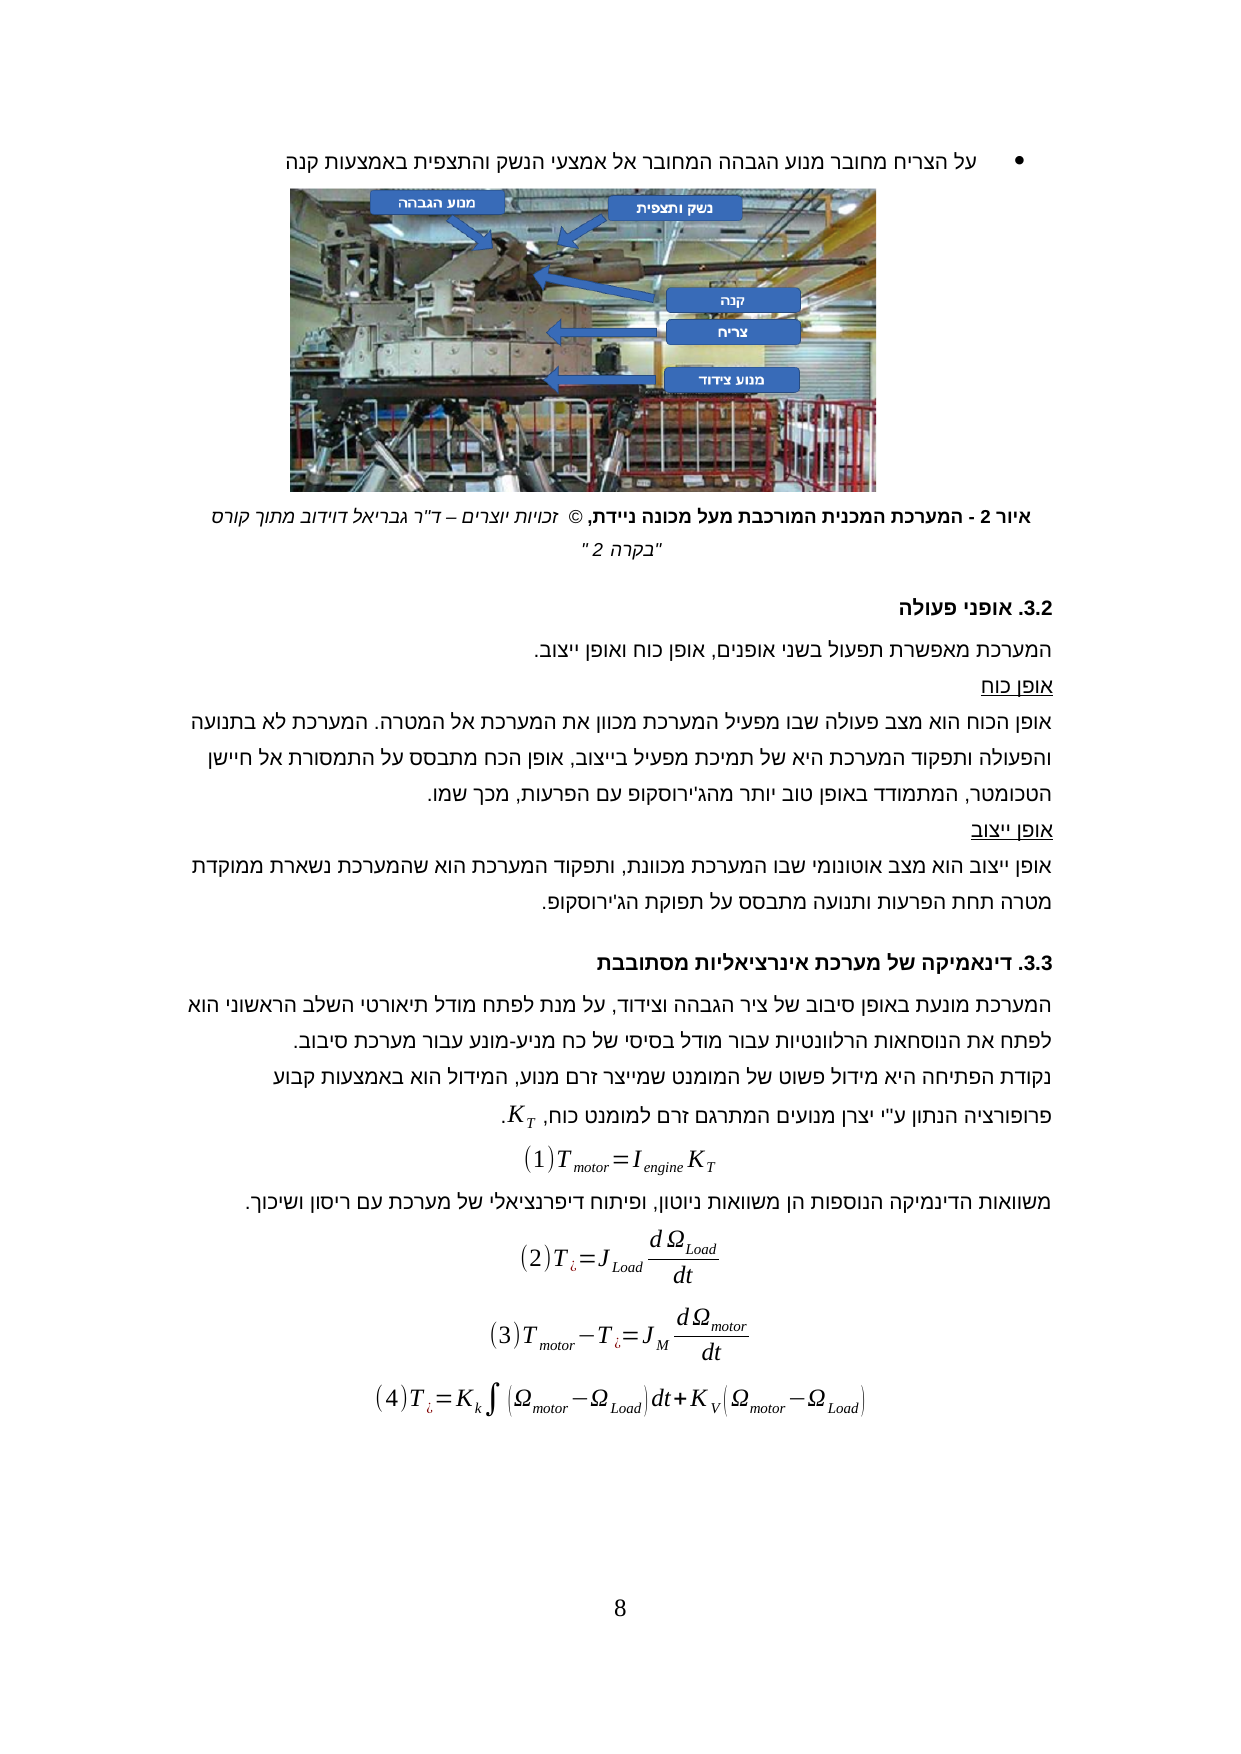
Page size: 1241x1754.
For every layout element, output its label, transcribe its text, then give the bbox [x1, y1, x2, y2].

text אופן כוח [187, 674, 1053, 698]
text איור 2 - המערכת המכנית המורכבת מעל מכונה ניידת, © זכויות יוצרים – ד''ר גבריאל דוידוב מתוך קורס "בקרה 2 " [187, 506, 1053, 560]
list על הצריח מחובר מנוע הגבהה המחובר אל אמצעי הנשק והתצפית באמצעות קנה [187, 150, 1015, 175]
text אופן ייצוב [187, 818, 1053, 842]
text נקודת הפתיחה היא מידול פשוט של המומנט שמייצר זרם מנוע, המידול הוא באמצעות קבוע פרופורציה הנתון ע''י יצרן מנועים המתרגם זרם למומנט כוח, . [187, 1064, 1053, 1132]
picture [288, 187, 877, 492]
text אופן ייצוב הוא מצב אוטונומי שבו המערכת מכוונת, ותפקוד המערכת הוא שהמערכת נשארת ממוקדת מטרה תחת הפרעות ותנועה מתבסס על תפוקת הג'ירוסקופ. [187, 853, 1053, 913]
text המערכת מאפשרת תפעול בשני אופנים, אופן כוח ואופן ייצוב. [187, 638, 1053, 662]
subtitle 3.3. דינאמיקה של מערכת אינרציאליות מסתובבת [187, 950, 1053, 974]
text המערכת מונעת באופן סיבוב של ציר הגבהה וצידוד, על מנת לפתח מודל תיאורטי השלב הראשוני הוא לפתח את הנוסחאות הרלוונטיות עבור מודל בסיסי של כח מניע-מונע עבור מערכת סיבוב. [187, 993, 1053, 1052]
text משוואות הדינמיקה הנוספות הן משוואות ניוטון, ופיתוח דיפרנציאלי של מערכת עם ריסון ושיכוך. [187, 1190, 1053, 1214]
text אופן הכוח הוא מצב פעולה שבו מפעיל המערכת מכוון את המערכת אל המטרה. המערכת לא בתנועה והפעולה ותפקוד המערכת היא של תמיכת מפעיל בייצוב, אופן הכח מתבסס על התמסורת אל חיישן הטכומטר, המתמודד באופן טוב יותר מהג'ירוסקופ עם הפרעות, מכך שמו. [187, 710, 1053, 806]
subtitle 3.2. אופני פעולה [187, 596, 1053, 620]
